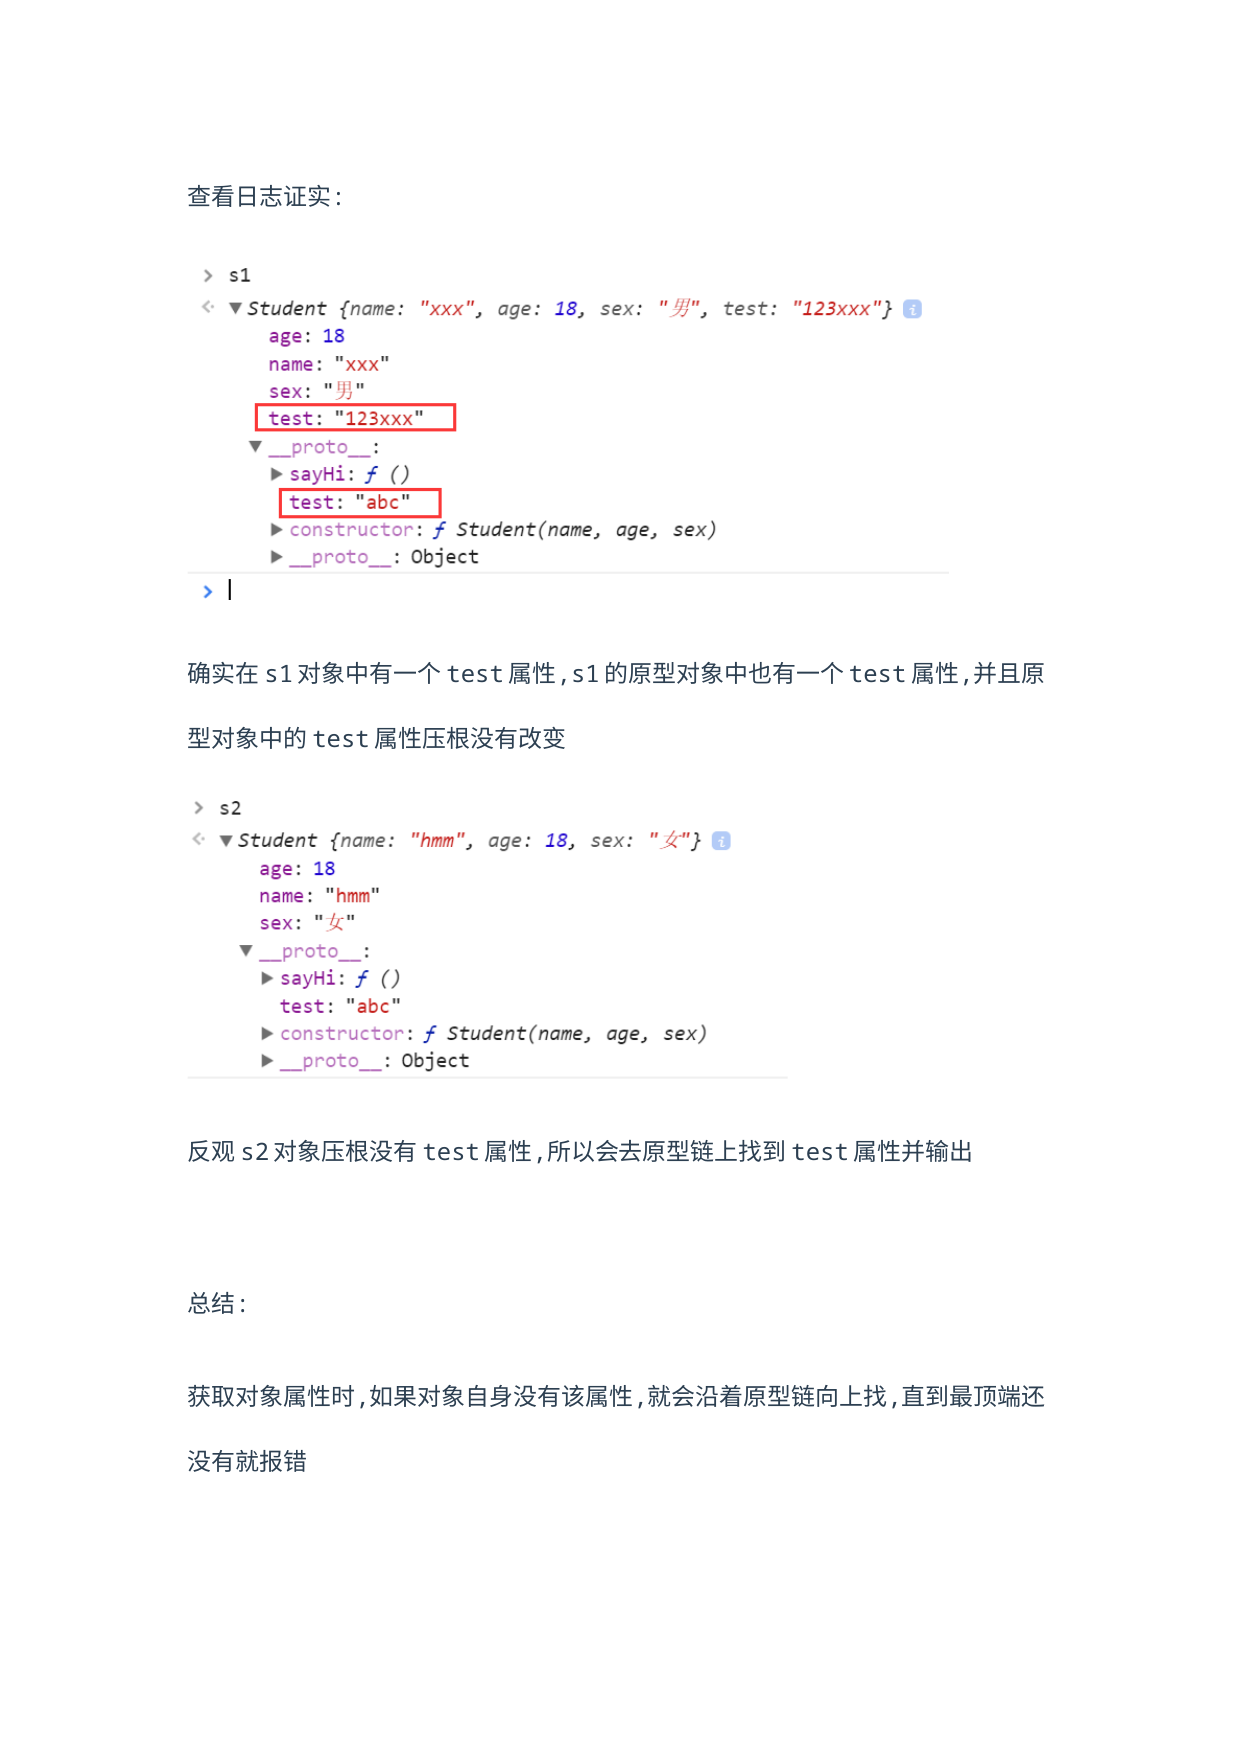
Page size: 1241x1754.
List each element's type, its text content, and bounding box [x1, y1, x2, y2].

text 获取对象属性时,如果对象自身没有该属性,就会沿着原型链向上找,直到最顶端还没有就报错 [187, 1362, 1053, 1492]
picture [187, 799, 788, 1087]
text 查看日志证实: [187, 162, 1053, 227]
picture [187, 267, 949, 600]
text 总结: [187, 1269, 1053, 1334]
text 反观s2对象压根没有test属性,所以会去原型链上找到test属性并输出 [187, 1117, 1053, 1182]
text 确实在s1对象中有一个test属性,s1的原型对象中也有一个test属性,并且原型对象中的test属性压根没有改变 [187, 639, 1053, 769]
